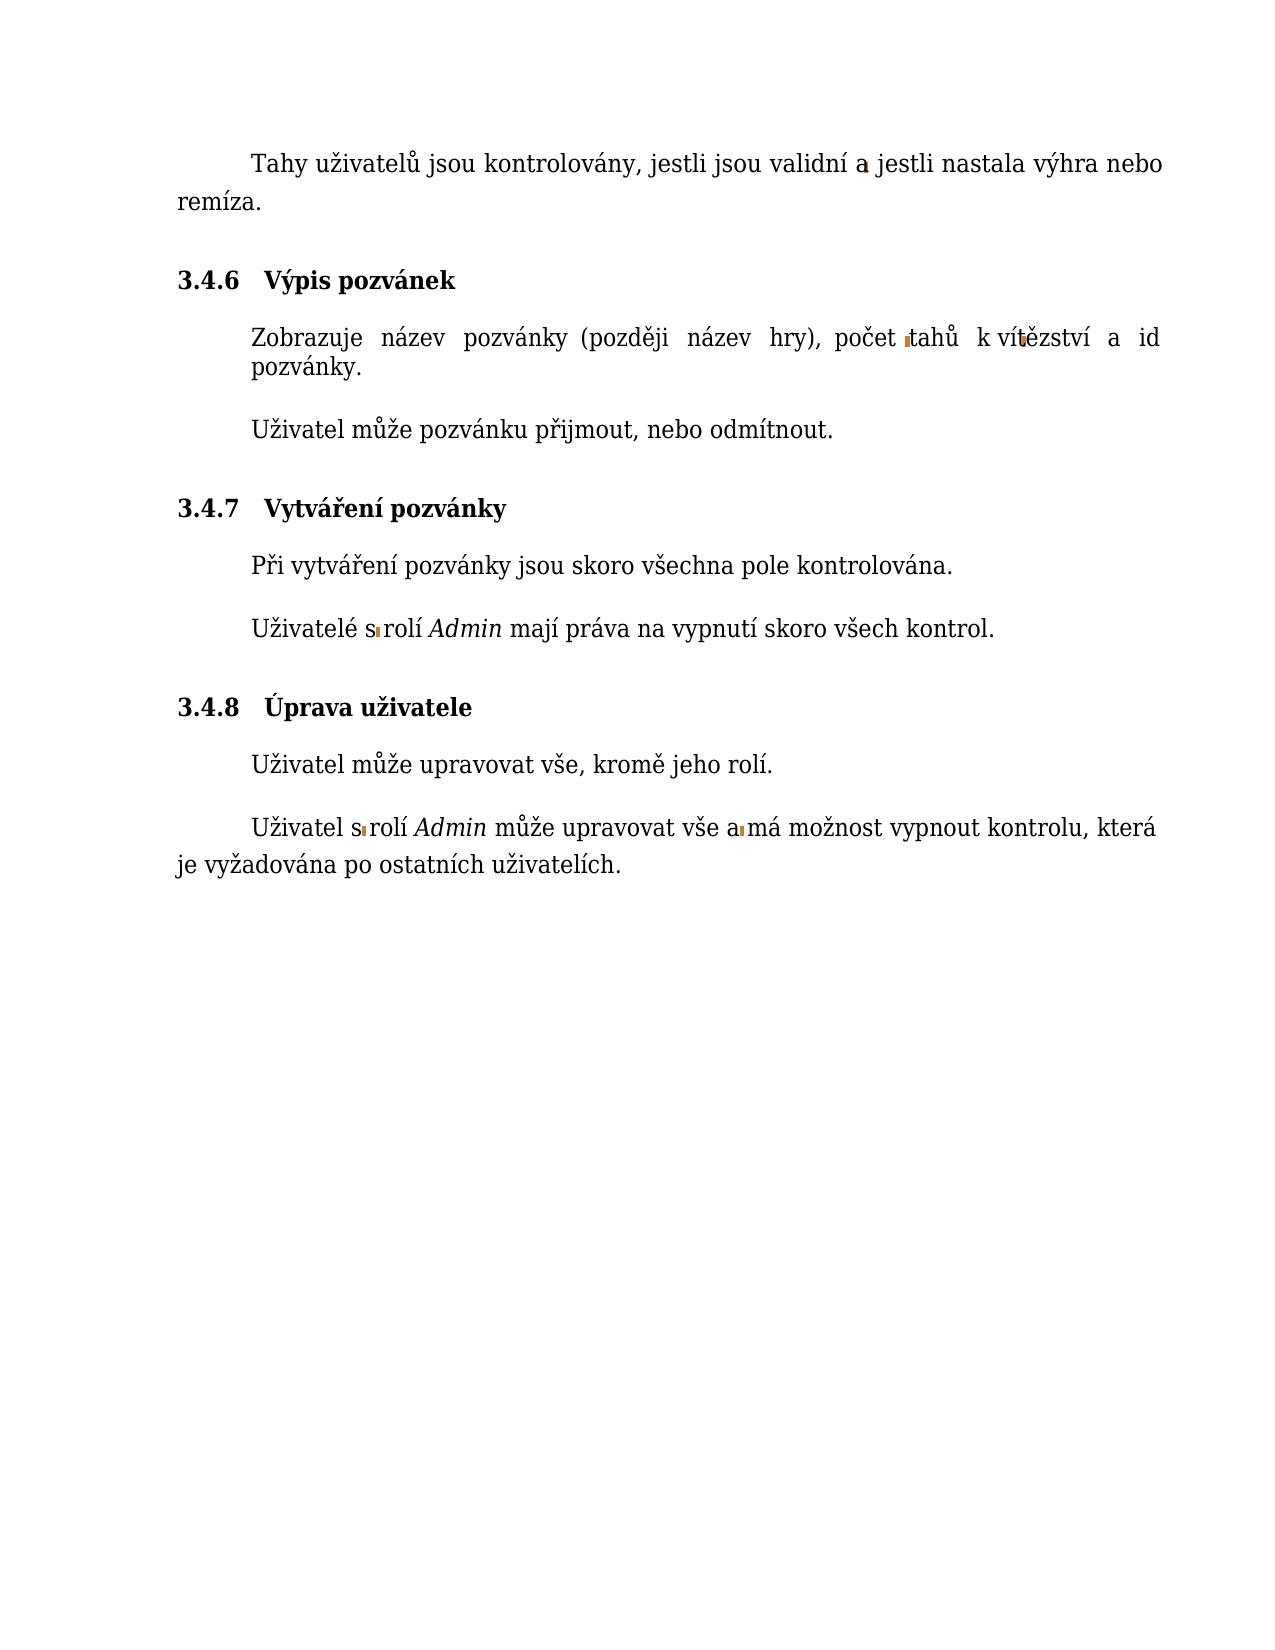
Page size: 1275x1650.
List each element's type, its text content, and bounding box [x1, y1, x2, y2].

text Uživatel může upravovat vše, kromě jeho rolí. [251, 751, 1188, 780]
text Při vytváření pozvánky jsou skoro všechna pole kontrolována. [251, 552, 1188, 581]
text Tahy uživatelů jsou kontrolovány, jestli jsou validní a jestli nastala výhra nebo remíza. [177, 149, 1164, 216]
text 3.4.8 Úprava uživatele [177, 693, 1188, 723]
text Uživatel může pozvánku přijmout, nebo odmítnout. [251, 415, 1188, 444]
text Zobrazuje název pozvánky (později název hry), počet tahů k vítězství a id pozvánky. [251, 323, 1188, 382]
text Uživatel s rolí Admin může upravovat vše a má možnost vypnout kontrolu, která je vyžadována po ostatních uživatelích. [177, 813, 1164, 880]
text 3.4.7 Vytváření pozvánky [177, 494, 1188, 524]
text Uživatelé s rolí Admin mají práva na vypnutí skoro všech kontrol. [251, 614, 1188, 643]
text 3.4.6 Výpis pozvánek [177, 266, 1188, 296]
